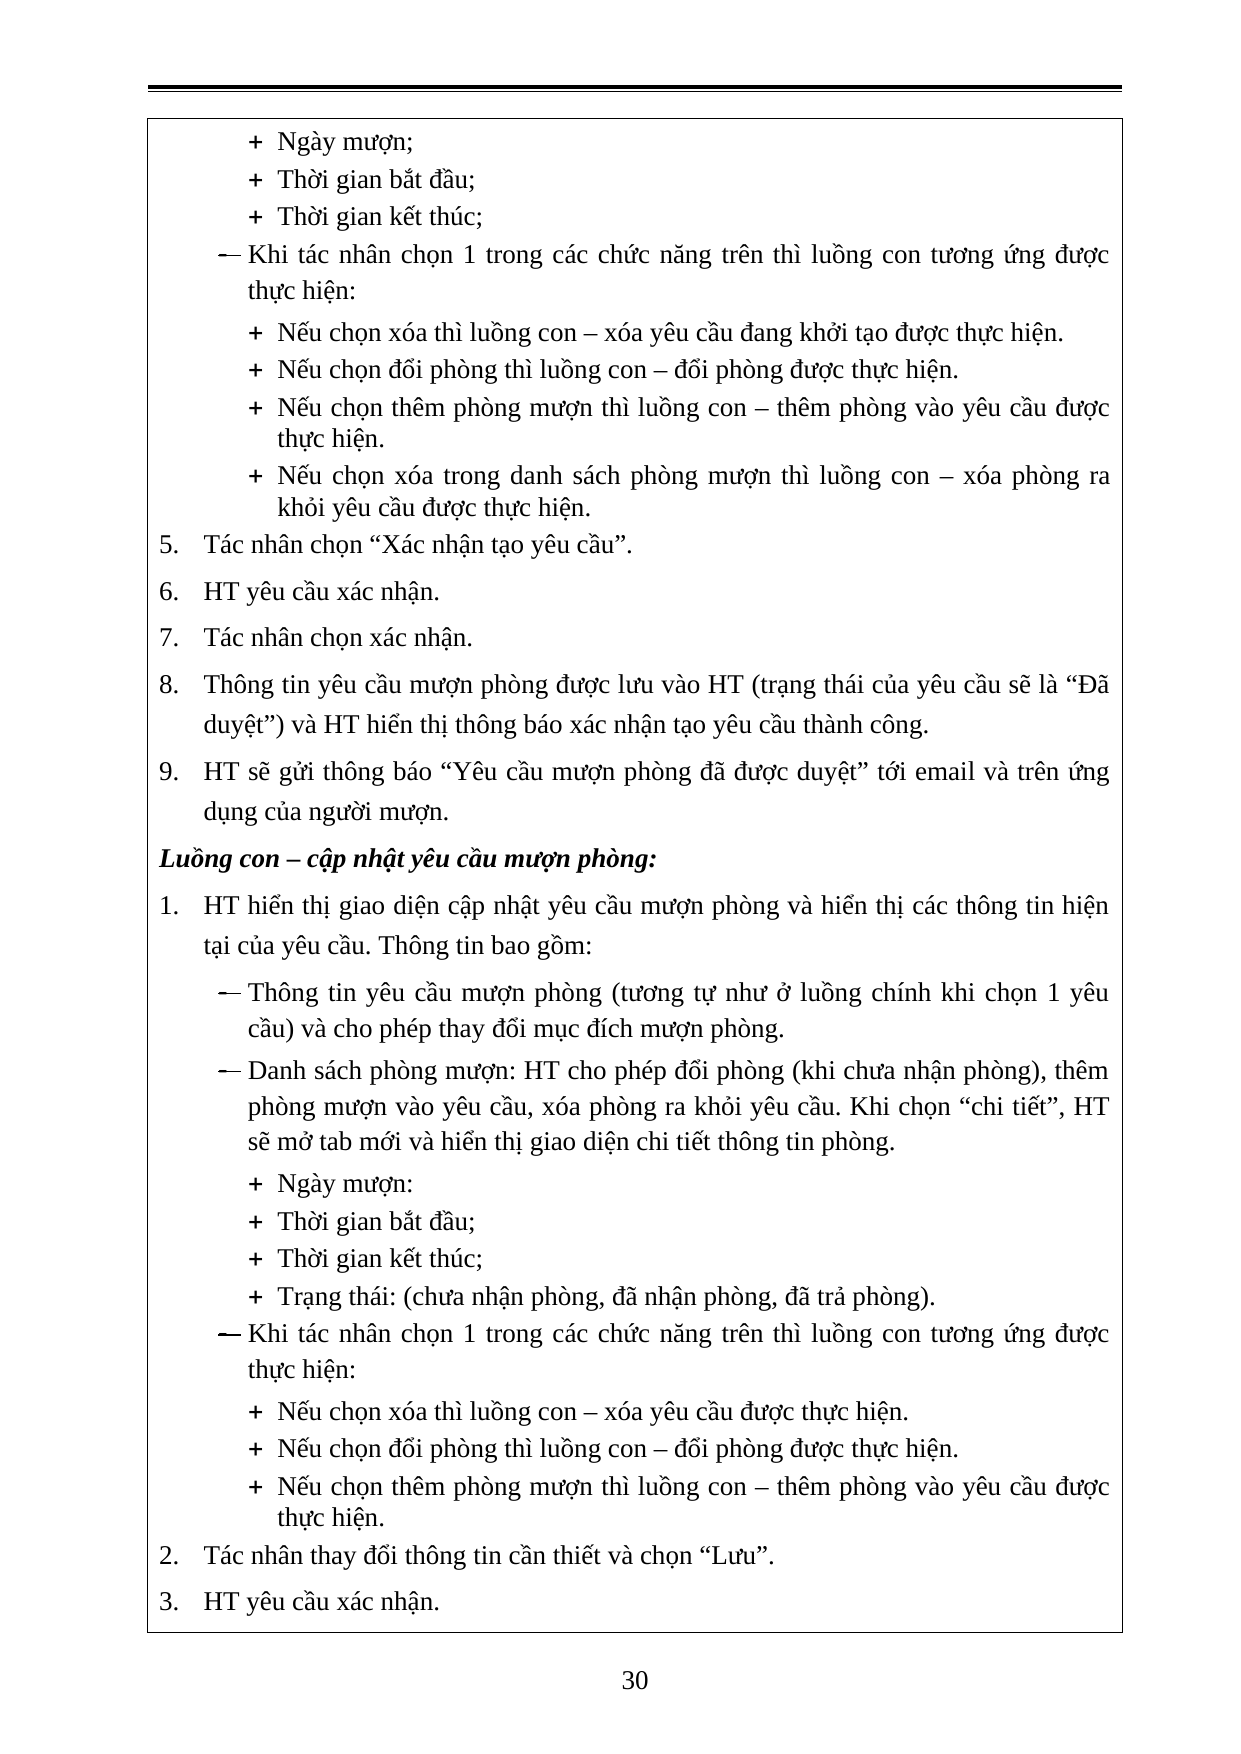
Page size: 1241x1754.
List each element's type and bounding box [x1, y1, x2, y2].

table_cell [148, 119, 1122, 1632]
